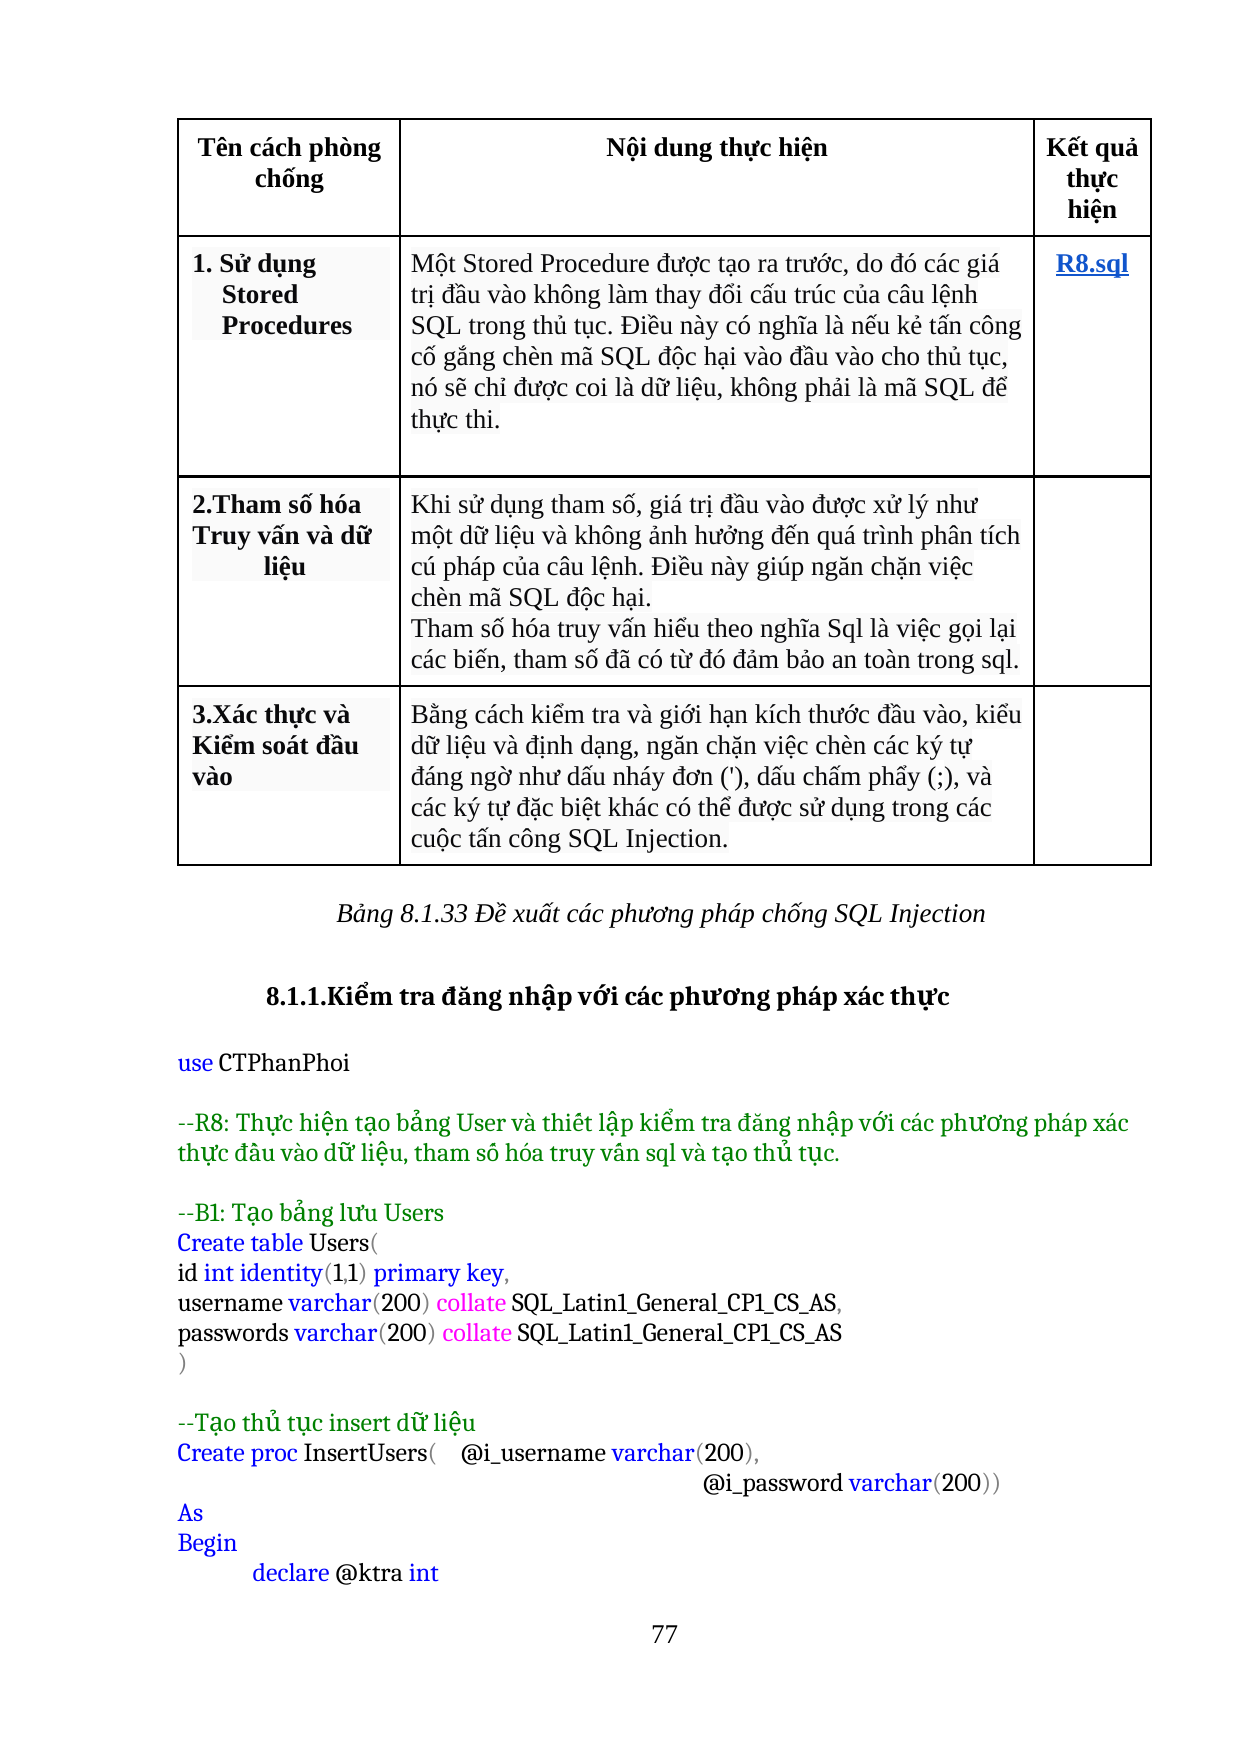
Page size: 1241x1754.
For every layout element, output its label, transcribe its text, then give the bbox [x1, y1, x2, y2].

text id int identity(1,1) primary key, [177, 1258, 1152, 1288]
text As [177, 1498, 1152, 1528]
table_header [179, 120, 399, 234]
text Begin [177, 1528, 1152, 1558]
table_cell Khi sử dụng tham số, giá trị đầu vào được xử lý như một dữ liệu và không ảnh hưởng đến quá trình phân tích cú pháp của câu lệnh. Điều này giúp ngăn chặn việc chèn mã SQL độc hại. Tham số hóa truy vấn hiểu theo nghĩa Sql là việc gọi lại các biến, tham số đã có từ đó đảm bảo an toàn trong sql. [401, 478, 1033, 685]
text declare @ktra int [177, 1558, 1152, 1588]
table_cell 1. Sử dụng Stored Procedures [179, 237, 399, 475]
text Create table Users( [177, 1228, 1152, 1258]
subtitle Kiểm tra đăng nhập với các phương pháp xác thực [177, 980, 1152, 1012]
text --Tạo thủ tục insert dữ liệu [177, 1408, 1152, 1438]
table_header Nội dung thực hiện [401, 120, 1033, 234]
table_cell [1035, 687, 1150, 864]
text Create proc InsertUsers( @i_username varchar(200), [177, 1438, 1152, 1468]
table_cell Bằng cách kiểm tra và giới hạn kích thước đầu vào, kiểu dữ liệu và định dạng, ngăn chặn việc chèn các ký tự đáng ngờ như dấu nháy đơn ('), dấu chấm phẩy (;), và các ký tự đặc biệt khác có thể được sử dụng trong các cuộc tấn công SQL Injection. [401, 687, 1033, 864]
table_cell R8.sql [1035, 237, 1150, 475]
text use CTPhanPhoi [177, 1048, 1152, 1078]
text passwords varchar(200) collate SQL_Latin1_General_CP1_CS_AS [177, 1318, 1152, 1348]
table_header Kết quả thực hiện [1035, 120, 1150, 234]
text @i_password varchar(200)) [177, 1468, 1152, 1498]
table_cell Một Stored Procedure được tạo ra trước, do đó các giá trị đầu vào không làm thay đổi cấu trúc của câu lệnh SQL trong thủ tục. Điều này có nghĩa là nếu kẻ tấn công cố gắng chèn mã SQL độc hại vào đầu vào cho thủ tục, nó sẽ chỉ được coi là dữ liệu, không phải là mã SQL để thực thi. [401, 237, 1033, 475]
text --R8: Thực hiện tạo bảng User và thiết lập kiểm tra đăng nhập với các phương pháp xác thực đầu vào dữ liệu, tham số hóa truy vấn sql và tạo thủ tục. [177, 1108, 1152, 1168]
table_cell 3.Xác thực và Kiểm soát đầu vào [179, 687, 399, 864]
text ) [177, 1348, 1152, 1378]
text --B1: Tạo bảng lưu Users [177, 1198, 1152, 1228]
table_cell 2.Tham số hóa Truy vấn và dữ liệu [179, 478, 399, 685]
text username varchar(200) collate SQL_Latin1_General_CP1_CS_AS, [177, 1288, 1152, 1318]
table_cell [1035, 478, 1150, 685]
